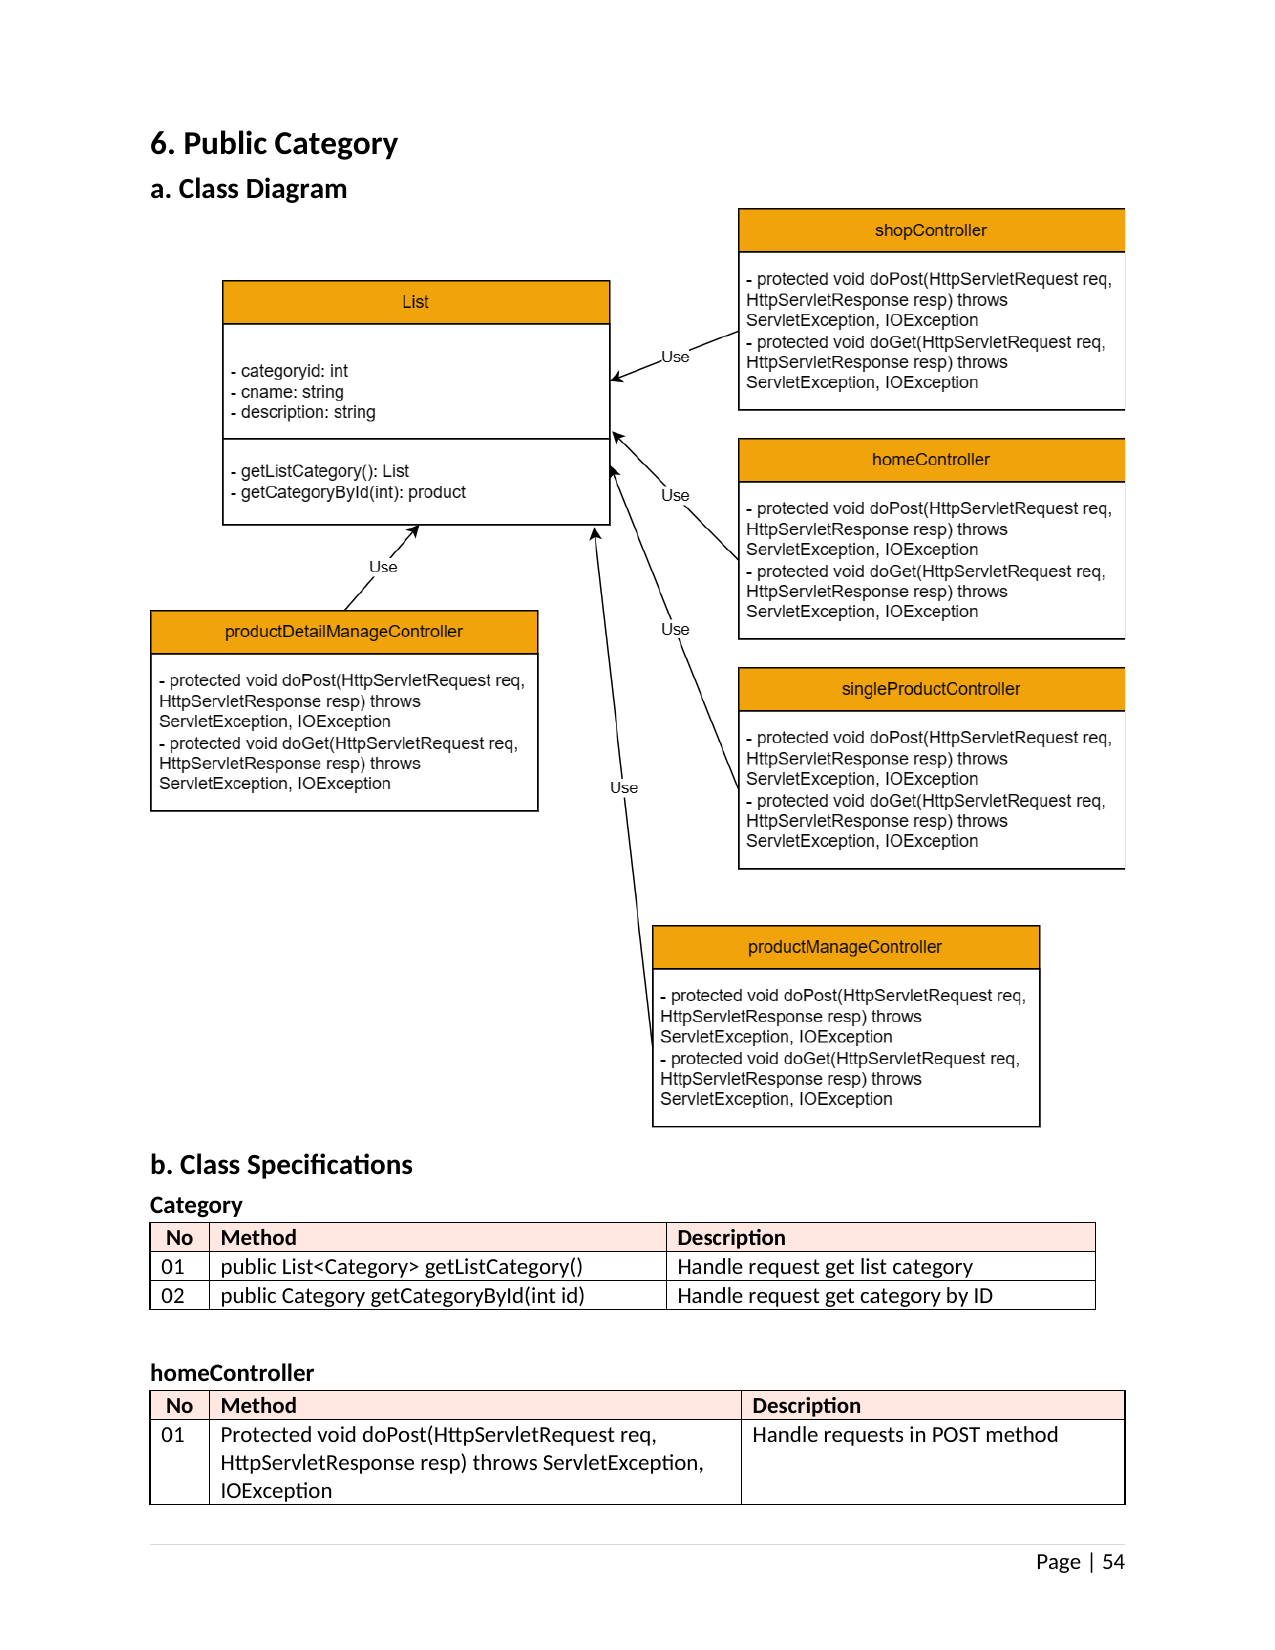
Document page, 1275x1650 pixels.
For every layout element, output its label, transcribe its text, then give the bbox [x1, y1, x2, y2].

table_cell Handle request get list category [667, 1252, 1095, 1280]
subtitle homeController [150, 1357, 1125, 1387]
table_header Method [210, 1391, 741, 1419]
table_cell Handle request get category by ID [667, 1281, 1095, 1309]
table_cell 01 [151, 1420, 209, 1504]
table_cell Protected void doPost(HttpServletRequest req, HttpServletResponse resp) throws ServletException, IOException [210, 1420, 741, 1504]
subtitle Category [150, 1189, 1125, 1219]
table_cell 01 [151, 1252, 209, 1280]
table_header Method [210, 1223, 666, 1251]
table_cell public List<Category> getListCategory() [210, 1252, 666, 1280]
table_cell public Category getCategoryById(int id) [210, 1281, 666, 1309]
table_cell Handle requests in POST method [742, 1420, 1124, 1504]
subtitle 6. Public Category [150, 122, 1125, 163]
table_header Description [742, 1391, 1124, 1419]
subtitle a. Class Diagram [150, 170, 1125, 206]
table_header No [151, 1391, 209, 1419]
table_cell 02 [151, 1281, 209, 1309]
table_header No [151, 1223, 209, 1251]
picture [150, 208, 1125, 1128]
subtitle b. Class Specifications [150, 1146, 1125, 1182]
table_header Description [667, 1223, 1095, 1251]
